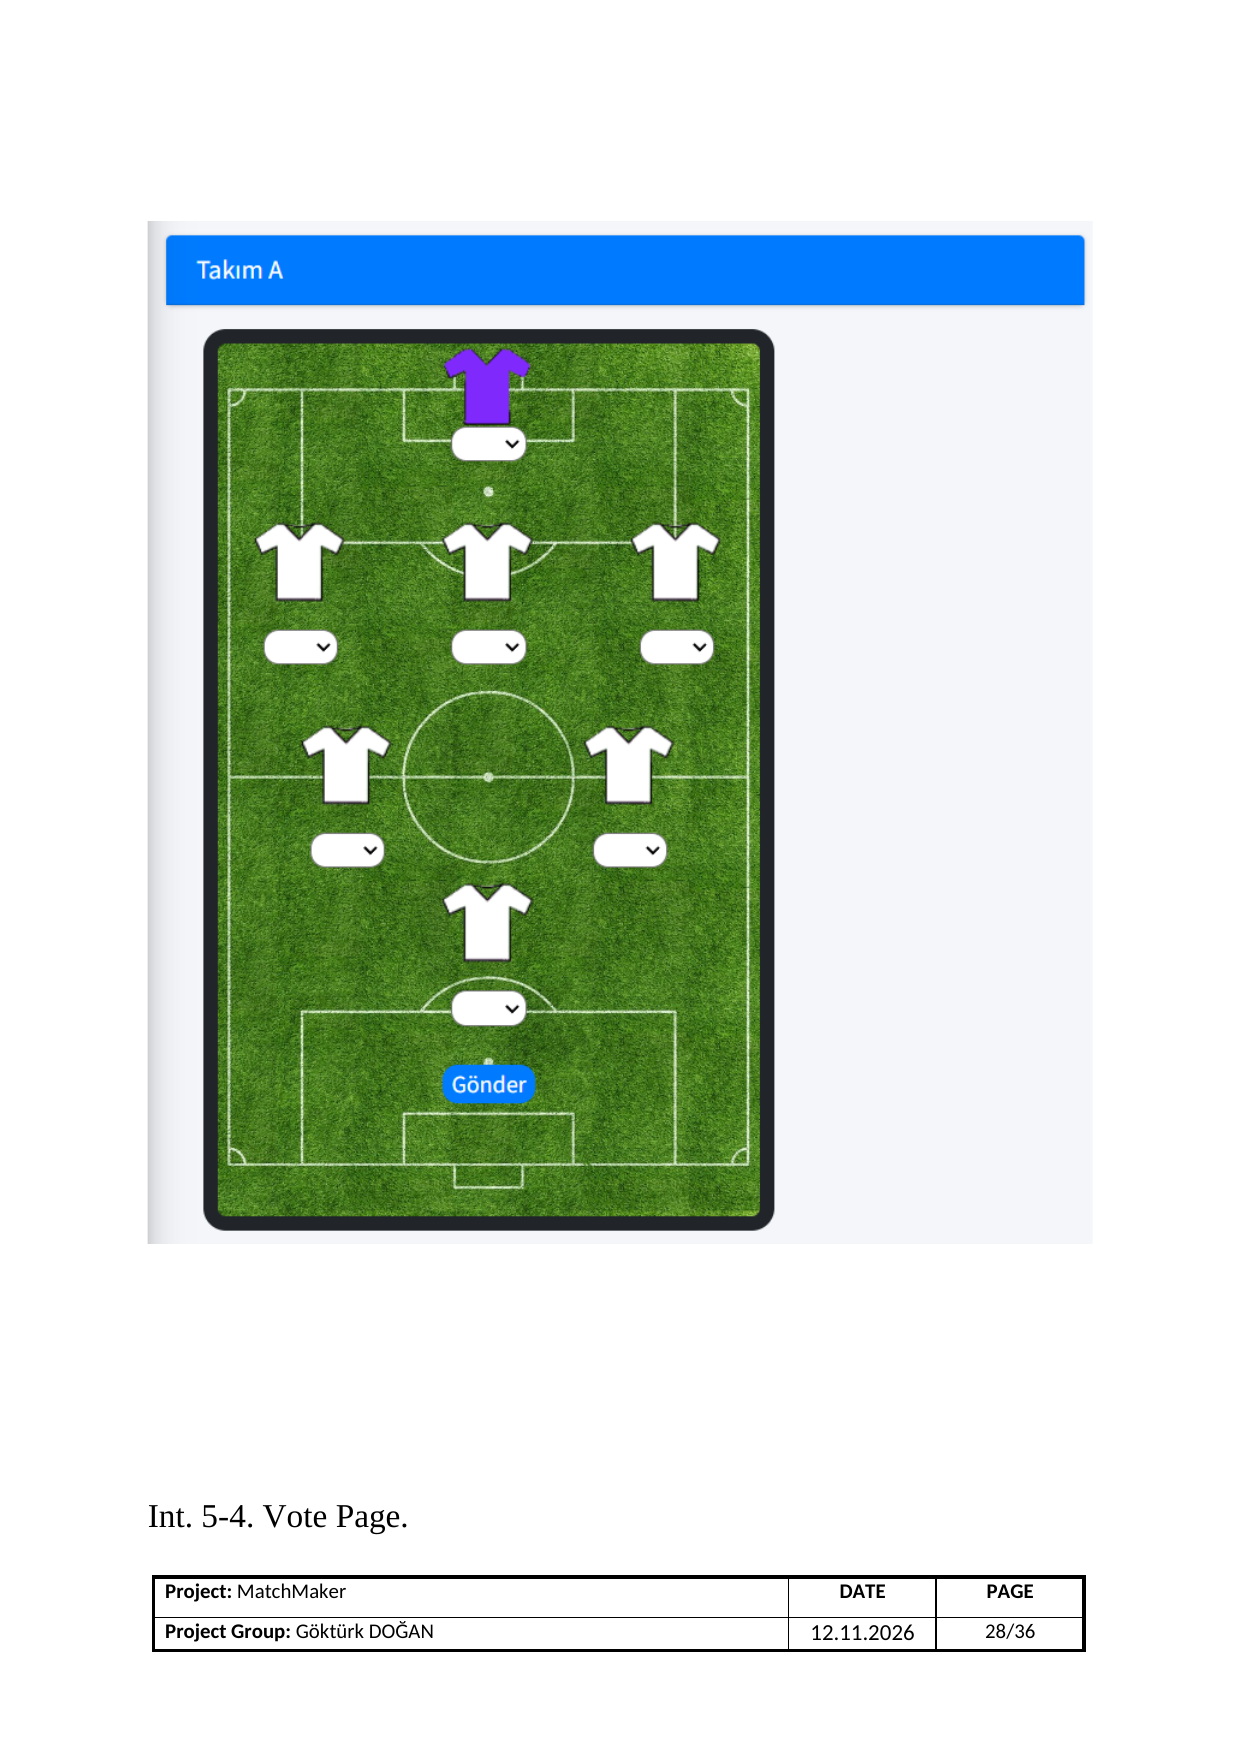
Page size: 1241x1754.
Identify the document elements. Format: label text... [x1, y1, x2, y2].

text Int. 5-4. Vote Page. [148, 1497, 1093, 1535]
picture [147, 221, 1093, 1244]
